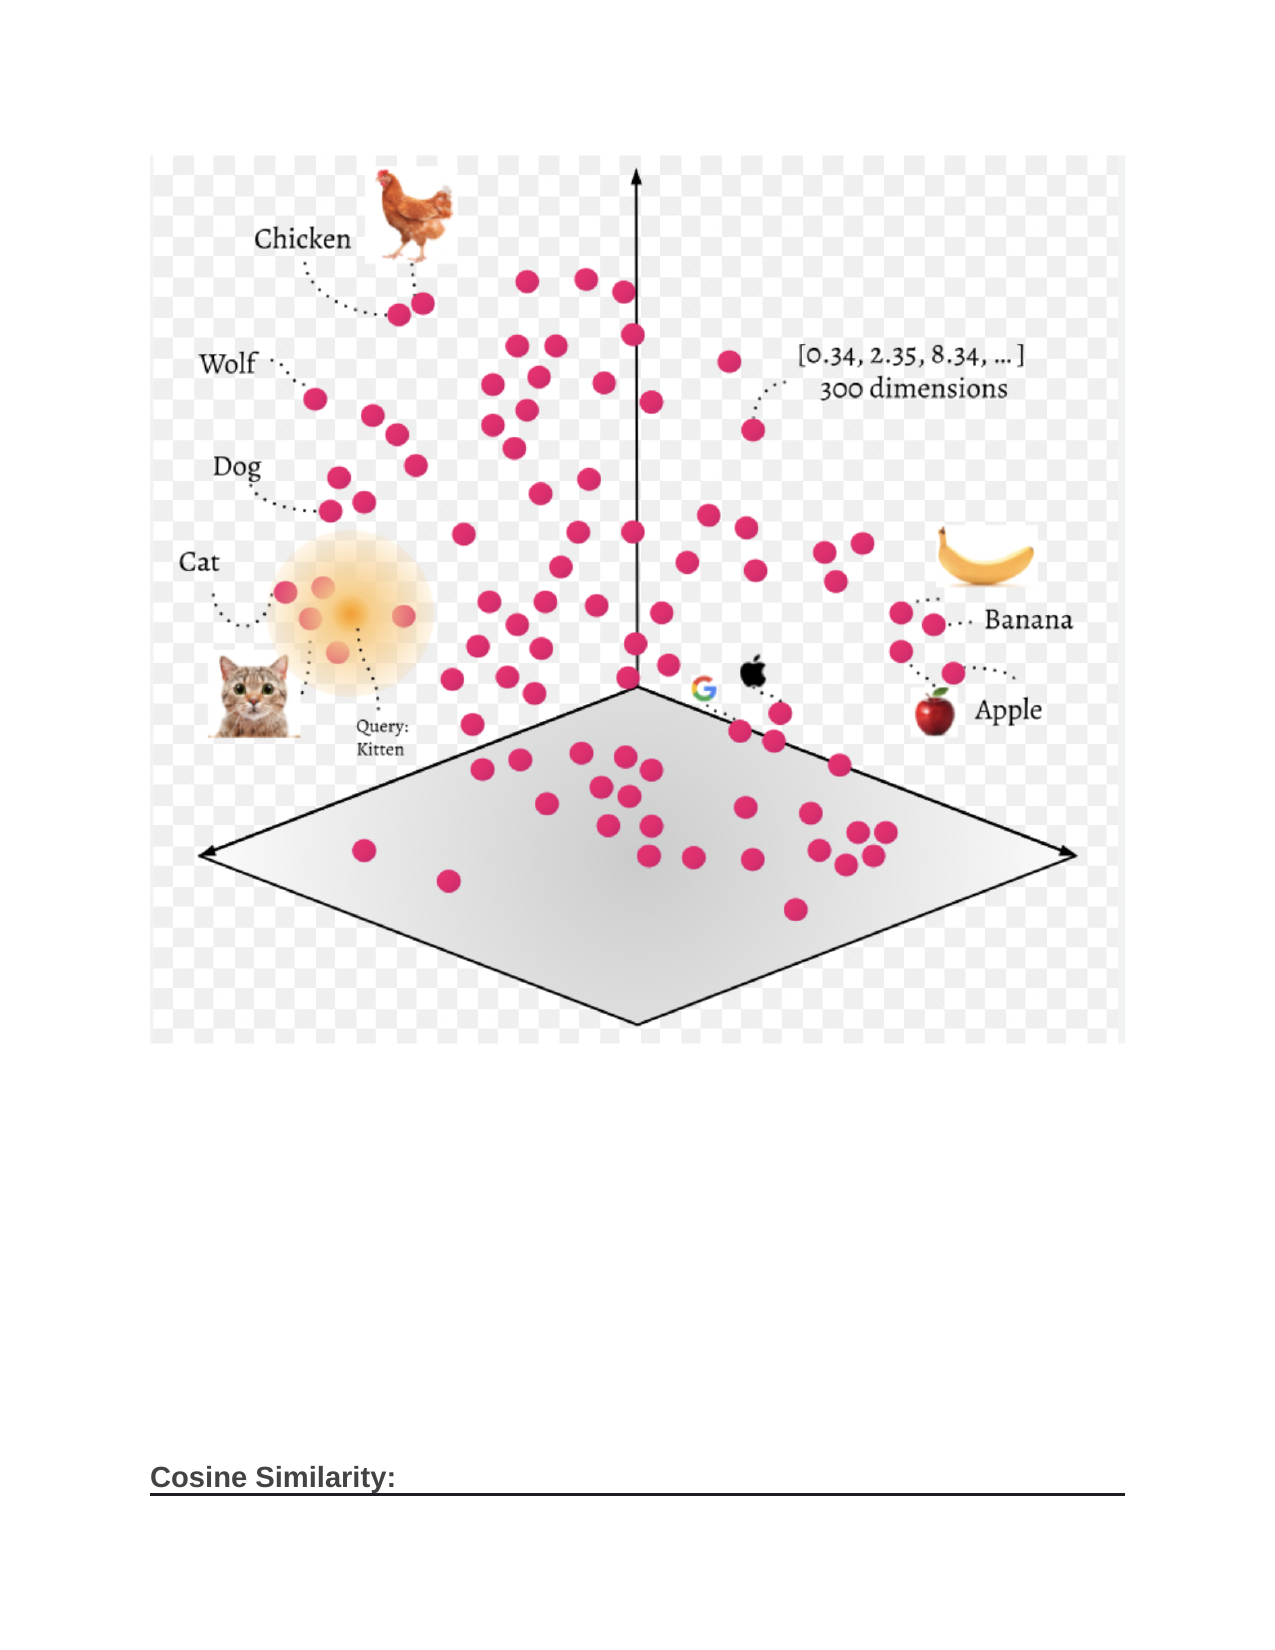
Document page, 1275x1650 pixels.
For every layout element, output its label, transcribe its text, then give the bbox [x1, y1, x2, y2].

subtitle Cosine Similarity: [150, 1460, 1125, 1493]
picture [150, 150, 1125, 1044]
